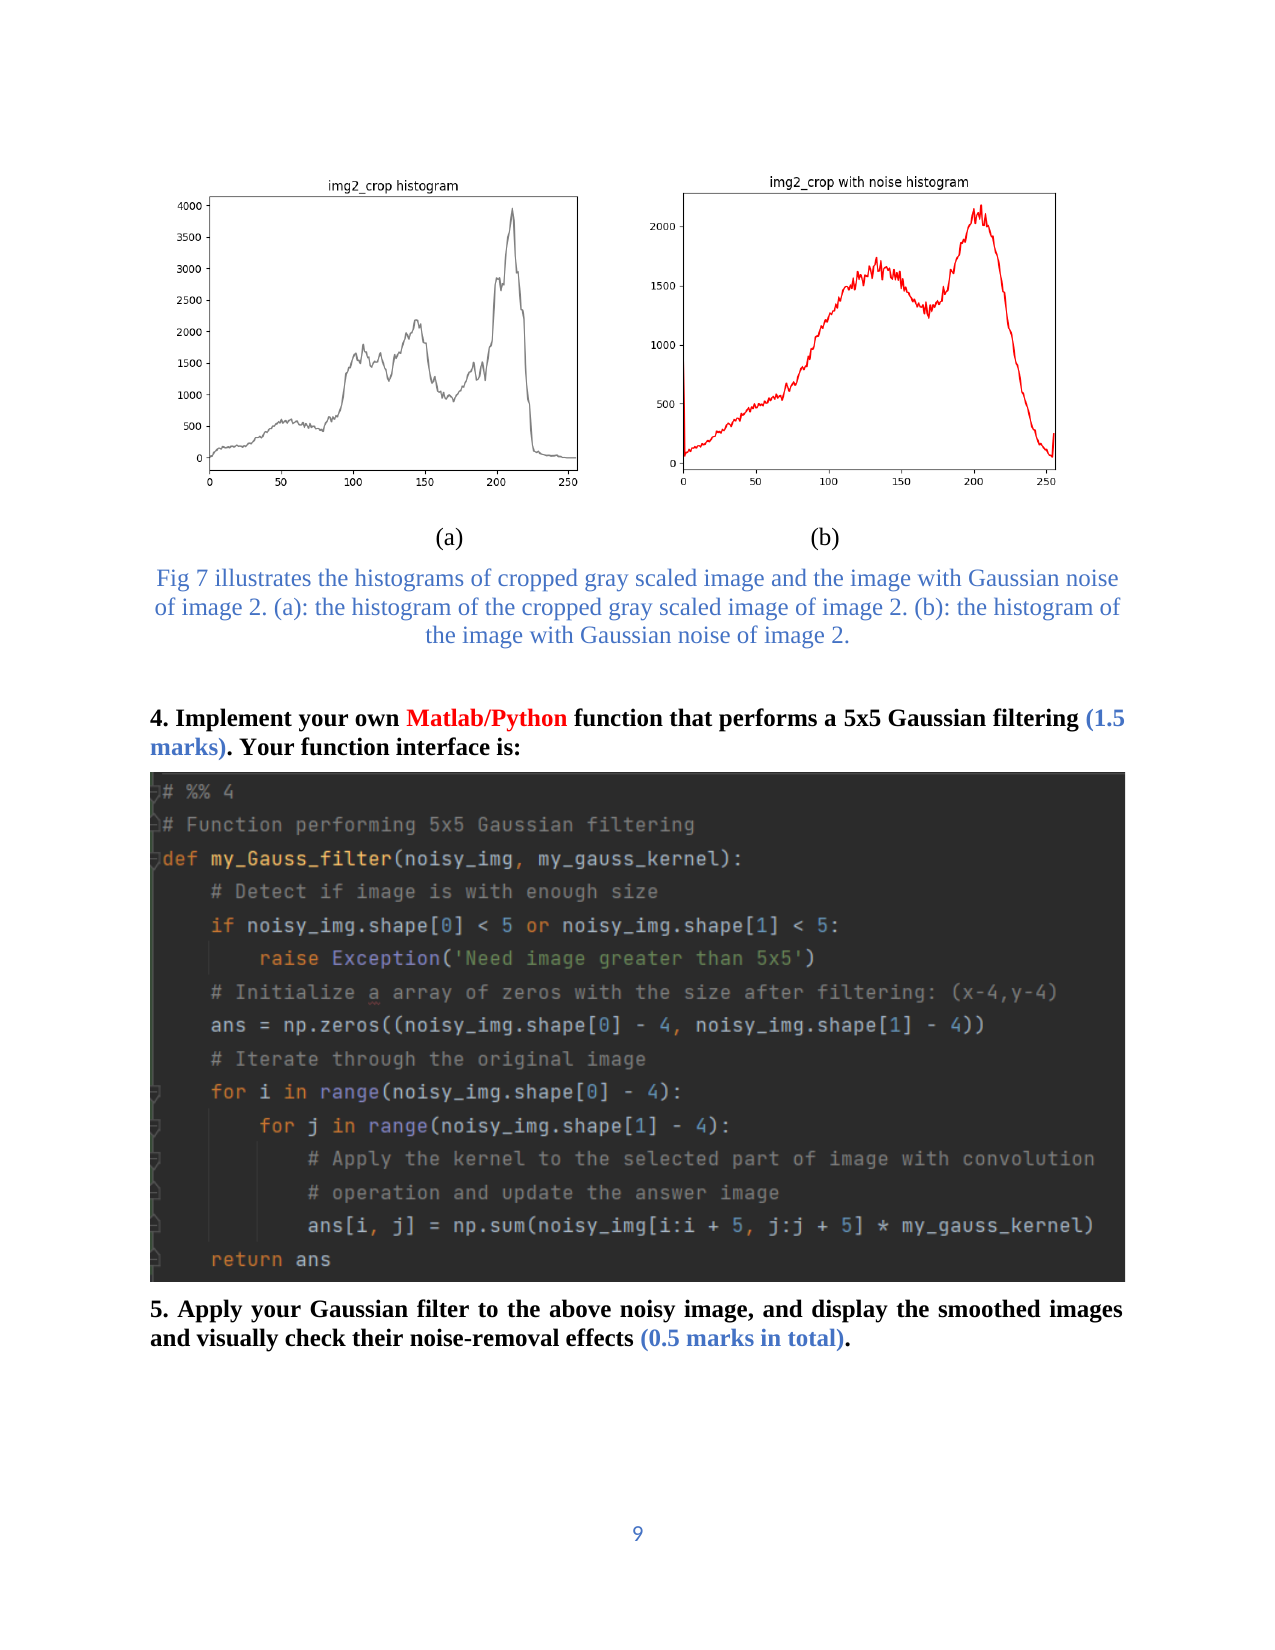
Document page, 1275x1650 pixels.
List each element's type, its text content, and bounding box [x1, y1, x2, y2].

picture [150, 772, 1125, 1282]
text Fig 7 illustrates the histograms of cropped gray scaled image and the image with Gaussian noise of image 2. (a): the histogram of the cropped gray scaled image of image 2. (b): the histogram of the image with Gaussian noise of image 2. [150, 563, 1125, 649]
list (a) (b) [150, 522, 1125, 550]
text 5. Apply your Gaussian filter to the above noisy image, and display the smoothed images and visually check their noise-removal effects (0.5 marks in total). [150, 1294, 1125, 1351]
picture [150, 150, 1103, 509]
text 4. Implement your own Matlab/Python function that performs a 5x5 Gaussian filtering (1.5 marks). Your function interface is: [150, 703, 1125, 760]
